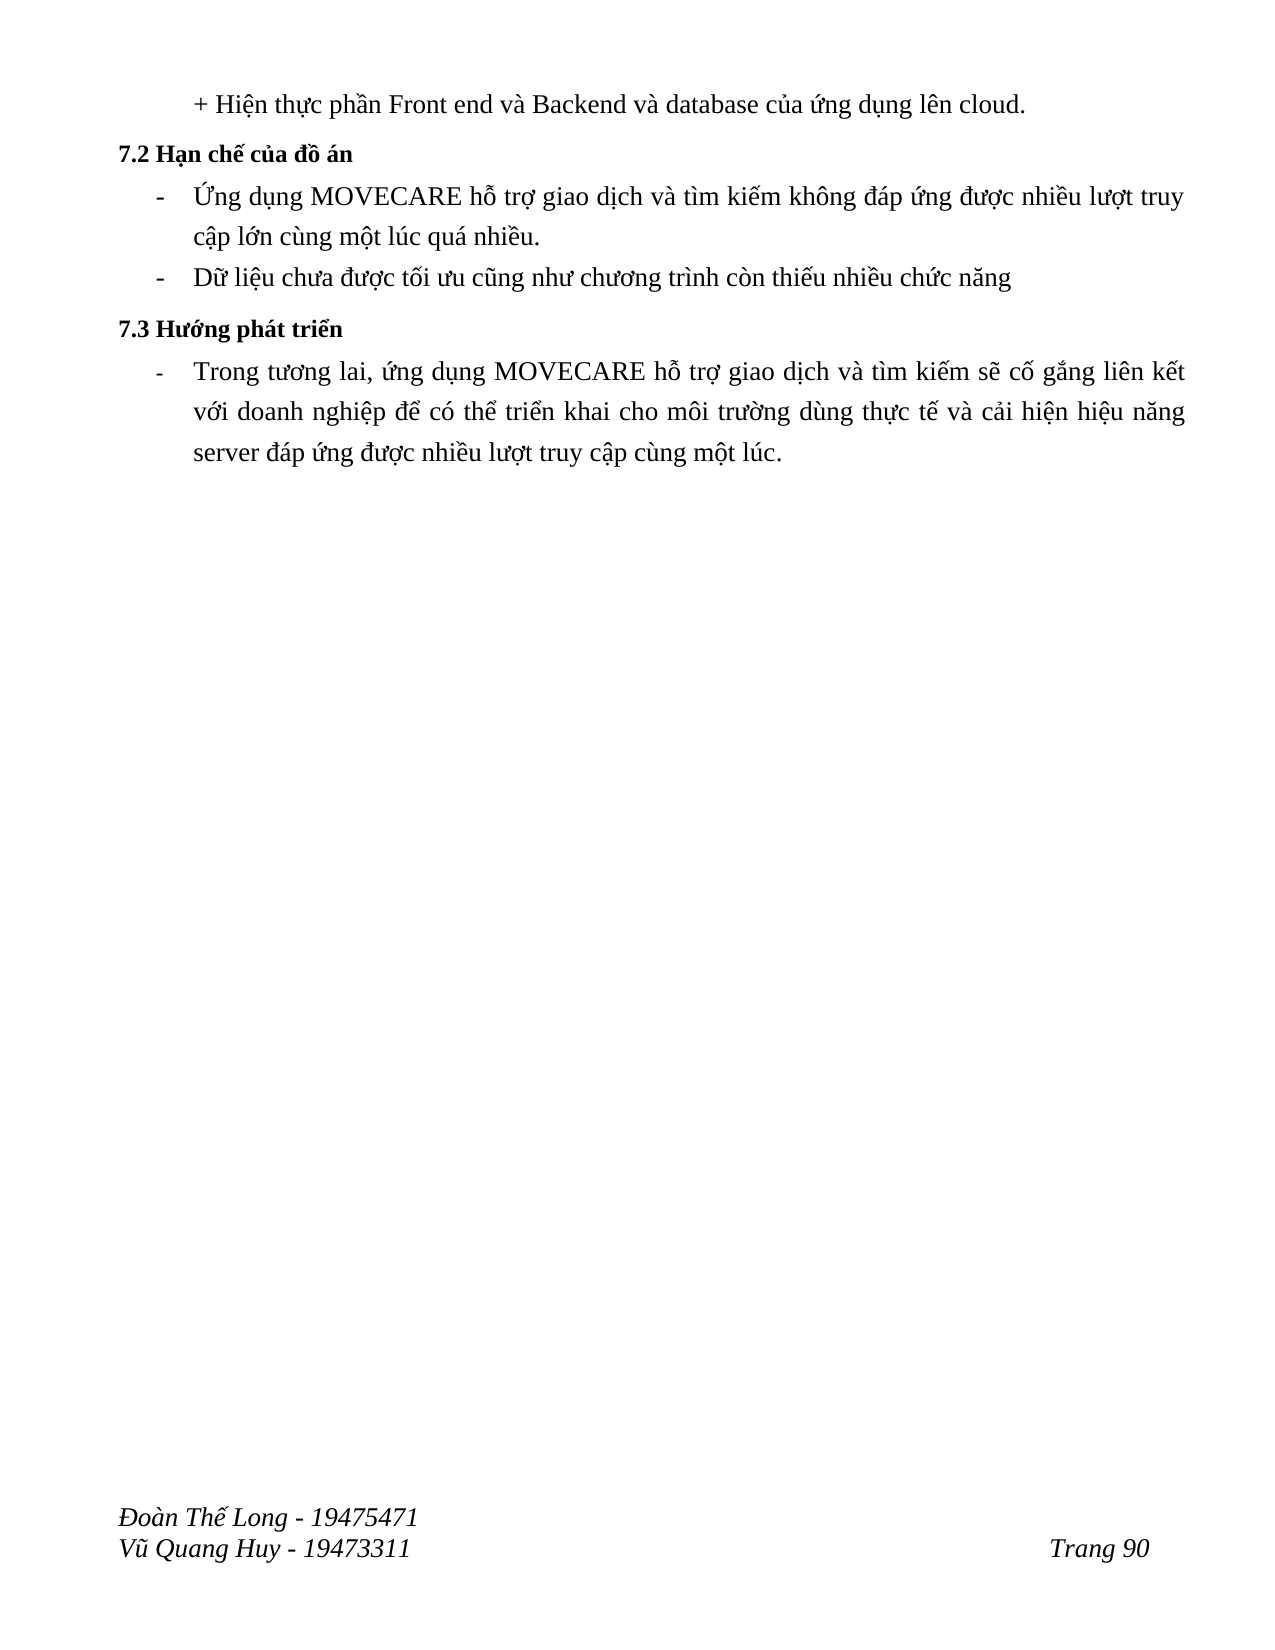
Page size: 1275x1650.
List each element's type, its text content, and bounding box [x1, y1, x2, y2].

text + Hiện thực phần Front end và Backend và database của ứng dụng lên cloud. [118, 89, 1186, 120]
list Ứng dụng MOVECARE hỗ trợ giao dịch và tìm kiếm không đáp ứng được nhiều lượt truy cập lớn cùng một lúc quá nhiều. [156, 180, 1186, 252]
list Trong tương lai, ứng dụng MOVECARE hỗ trợ giao dịch và tìm kiếm sẽ cố gắng liên kết với doanh nghiệp để có thể triển khai cho môi trường dùng thực tế và cải hiện hiệu năng server đáp ứng được nhiều lượt truy cập cùng một lúc. [156, 355, 1186, 467]
subtitle 7.3 Hướng phát triển [118, 314, 1186, 343]
list Dữ liệu chưa được tối ưu cũng như chương trình còn thiếu nhiều chức năng [156, 261, 1186, 292]
subtitle 7.2 Hạn chế của đồ án [118, 139, 1186, 168]
